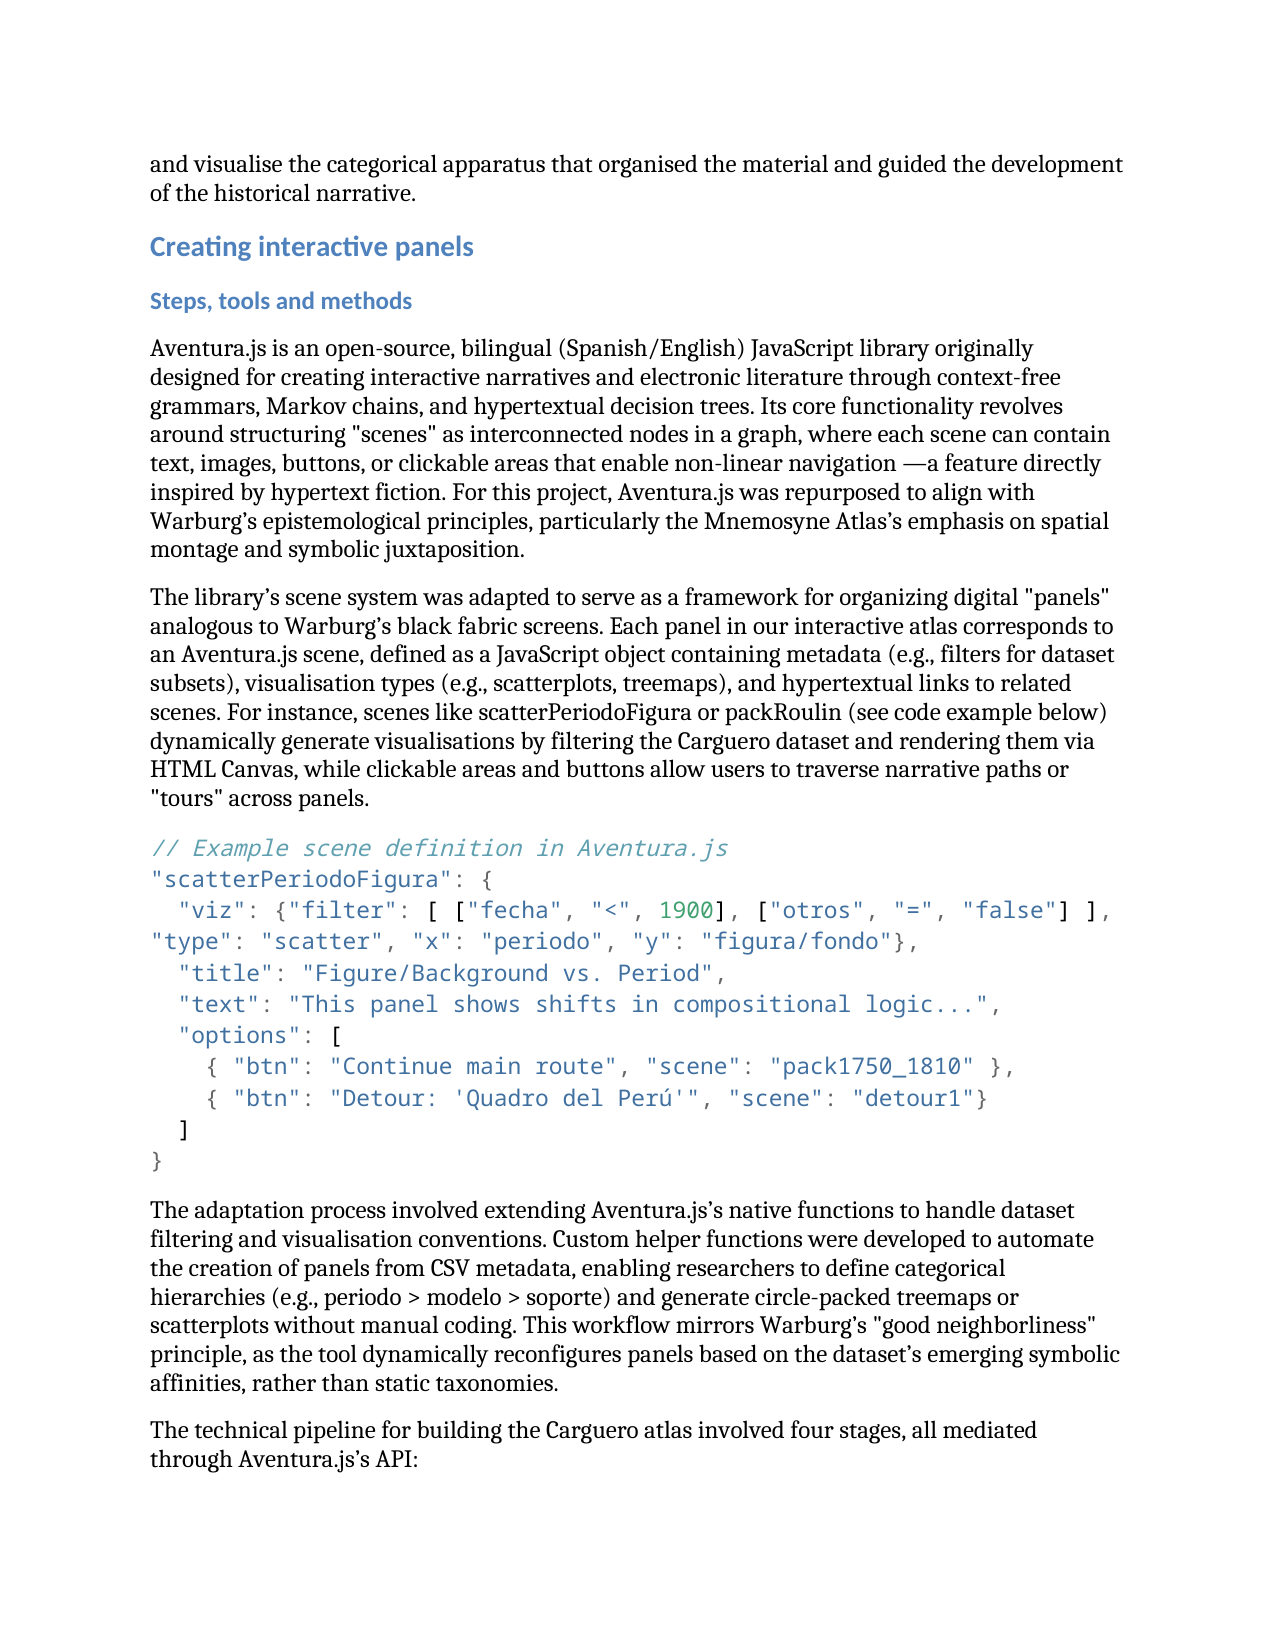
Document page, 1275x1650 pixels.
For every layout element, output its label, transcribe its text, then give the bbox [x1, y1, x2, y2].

text The adaptation process involved extending Aventura.js’s native functions to handle dataset filtering and visualisation conventions. Custom helper functions were developed to automate the creation of panels from CSV metadata, enabling researchers to define categorical hierarchies (e.g., periodo > modelo > soporte) and generate circle-packed treemaps or scatterplots without manual coding. This workflow mirrors Warburg’s "good neighborliness" principle, as the tool dynamically reconfigures panels based on the dataset’s emerging symbolic affinities, rather than static taxonomies. [150, 1196, 1125, 1397]
subtitle Steps, tools and methods [150, 285, 1125, 315]
subtitle Creating interactive panels [150, 228, 1125, 264]
text // Example scene definition in Aventura.js "scatterPeriodoFigura": { "viz": {"filter": [ ["fecha", "<", 1900], ["otros", "=", "false"] ], "type": "scatter", "x": "periodo", "y": "figura/fondo"}, "title": "Figure/Background vs. Period", "text": "This panel shows shifts in compositional logic...", "options": [ { "btn": "Continue main route", "scene": "pack1750_1810" }, { "btn": "Detour: 'Quadro del Perú'", "scene": "detour1"} ] } [150, 832, 1125, 1175]
text Aventura.js is an open-source, bilingual (Spanish/English) JavaScript library originally designed for creating interactive narratives and electronic literature through context-free grammars, Markov chains, and hypertextual decision trees. Its core functionality revolves around structuring "scenes" as interconnected nodes in a graph, where each scene can contain text, images, buttons, or clickable areas that enable non-linear navigation —a feature directly inspired by hypertext fiction. For this project, Aventura.js was repurposed to align with Warburg’s epistemological principles, particularly the Mnemosyne Atlas’s emphasis on spatial montage and symbolic juxtaposition. [150, 334, 1125, 564]
text The library’s scene system was adapted to serve as a framework for organizing digital "panels" analogous to Warburg’s black fabric screens. Each panel in our interactive atlas corresponds to an Aventura.js scene, defined as a JavaScript object containing metadata (e.g., filters for dataset subsets), visualisation types (e.g., scatterplots, treemaps), and hypertextual links to related scenes. For instance, scenes like scatterPeriodoFigura or packRoulin (see code example below) dynamically generate visualisations by filtering the Carguero dataset and rendering them via HTML Canvas, while clickable areas and buttons allow users to traverse narrative paths or "tours" across panels. [150, 583, 1125, 813]
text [150, 150, 1125, 207]
text The technical pipeline for building the Carguero atlas involved four stages, all mediated through Aventura.js’s API: [150, 1416, 1125, 1474]
